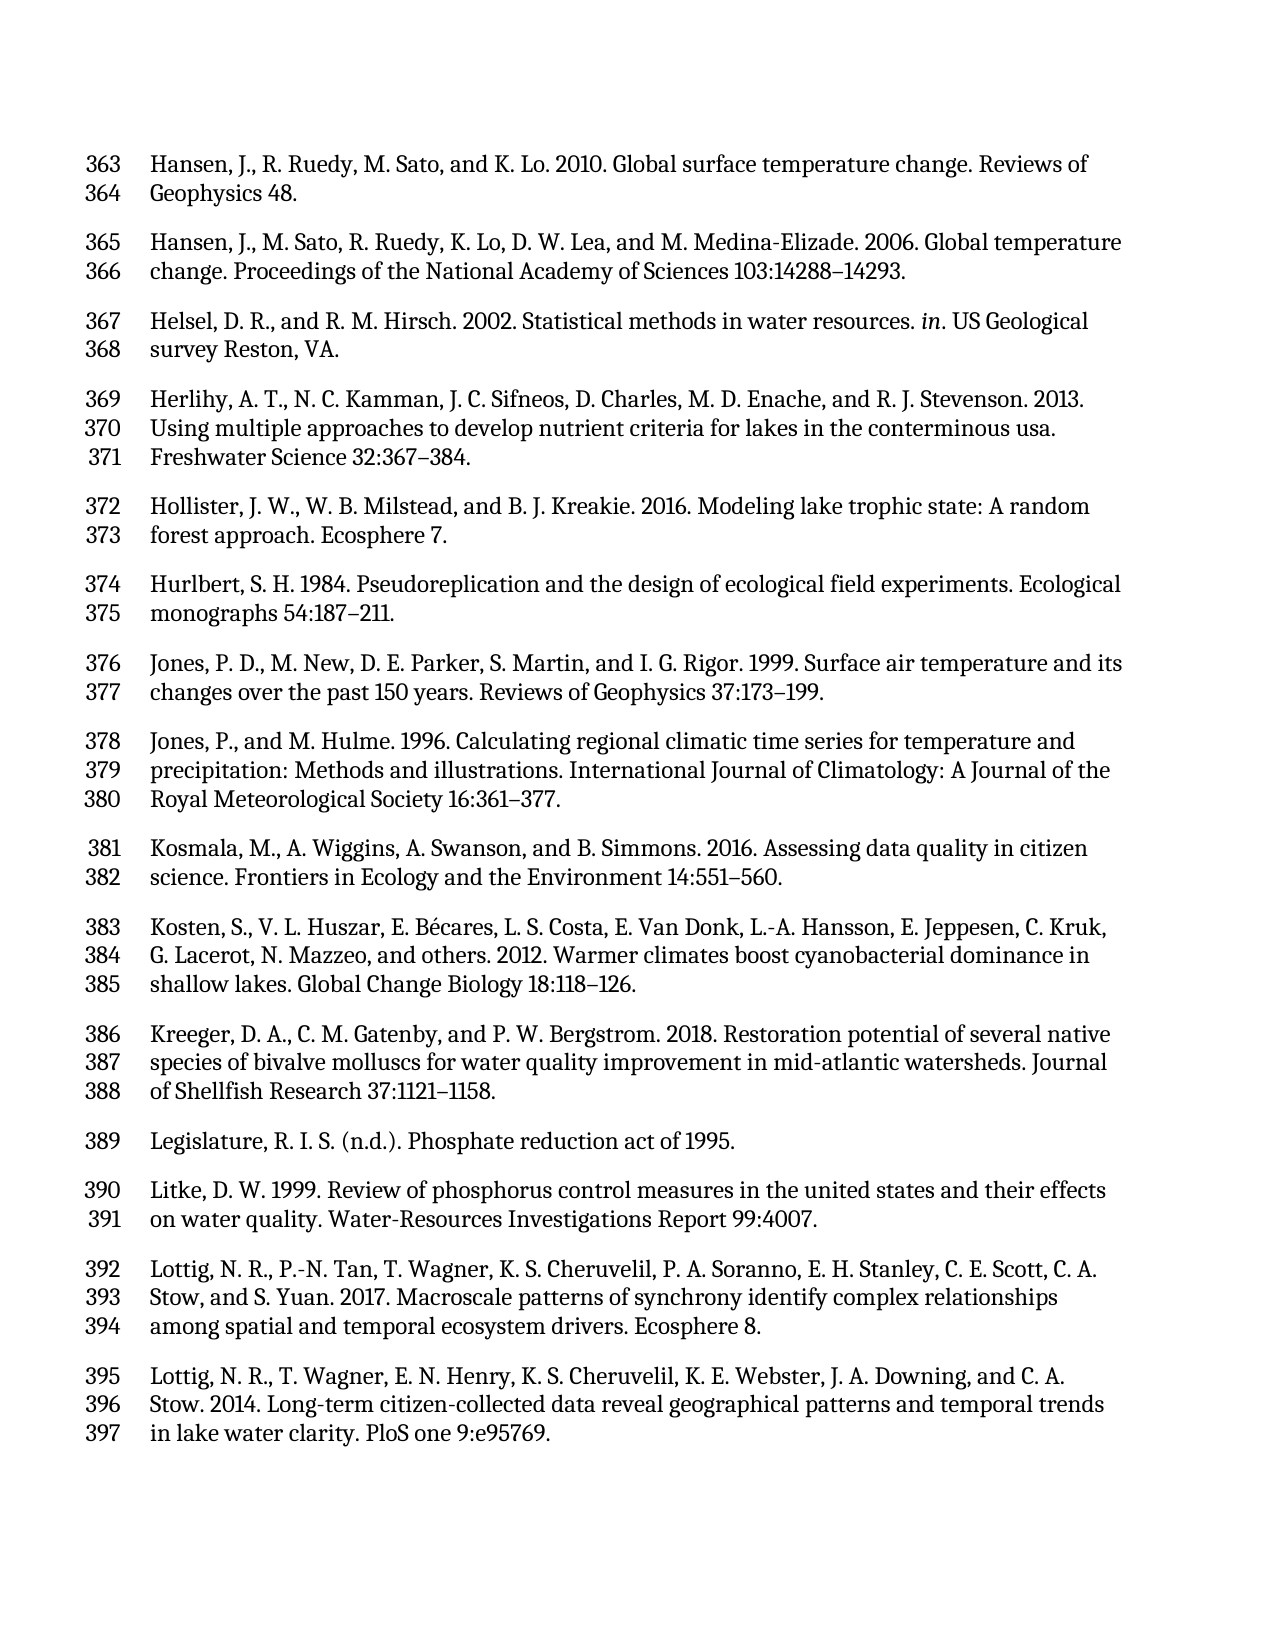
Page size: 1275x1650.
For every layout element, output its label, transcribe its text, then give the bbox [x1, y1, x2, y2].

text Kosten, S., V. L. Huszar, E. Bécares, L. S. Costa, E. Van Donk, L.-A. Hansson, E. Jeppesen, C. Kruk, G. Lacerot, N. Mazzeo, and others. 2012. Warmer climates boost cyanobacterial dominance in shallow lakes. Global Change Biology 18:118–126. [150, 912, 1125, 999]
text Legislature, R. I. S. (n.d.). Phosphate reduction act of 1995. [150, 1127, 1125, 1155]
text Jones, P., and M. Hulme. 1996. Calculating regional climatic time series for temperature and precipitation: Methods and illustrations. International Journal of Climatology: A Journal of the Royal Meteorological Society 16:361–377. [150, 727, 1125, 813]
text Kosmala, M., A. Wiggins, A. Swanson, and B. Simmons. 2016. Assessing data quality in citizen science. Frontiers in Ecology and the Environment 14:551–560. [150, 834, 1125, 892]
text Litke, D. W. 1999. Review of phosphorus control measures in the united states and their effects on water quality. Water-Resources Investigations Report 99:4007. [150, 1176, 1125, 1234]
text Jones, P. D., M. New, D. E. Parker, S. Martin, and I. G. Rigor. 1999. Surface air temperature and its changes over the past 150 years. Reviews of Geophysics 37:173–199. [150, 649, 1125, 706]
text Hansen, J., M. Sato, R. Ruedy, K. Lo, D. W. Lea, and M. Medina-Elizade. 2006. Global temperature change. Proceedings of the National Academy of Sciences 103:14288–14293. [150, 228, 1125, 286]
text Hollister, J. W., W. B. Milstead, and B. J. Kreakie. 2016. Modeling lake trophic state: A random forest approach. Ecosphere 7. [150, 492, 1125, 549]
text Lottig, N. R., T. Wagner, E. N. Henry, K. S. Cheruvelil, K. E. Webster, J. A. Downing, and C. A. Stow. 2014. Long-term citizen-collected data reveal geographical patterns and temporal trends in lake water clarity. PloS one 9:e95769. [150, 1362, 1125, 1448]
text Kreeger, D. A., C. M. Gatenby, and P. W. Bergstrom. 2018. Restoration potential of several native species of bivalve molluscs for water quality improvement in mid-atlantic watersheds. Journal of Shellfish Research 37:1121–1158. [150, 1019, 1125, 1106]
text Herlihy, A. T., N. C. Kamman, J. C. Sifneos, D. Charles, M. D. Enache, and R. J. Stevenson. 2013. Using multiple approaches to develop nutrient criteria for lakes in the conterminous usa. Freshwater Science 32:367–384. [150, 385, 1125, 471]
text Helsel, D. R., and R. M. Hirsch. 2002. Statistical methods in water resources. in. US Geological survey Reston, VA. [150, 307, 1125, 364]
text Hansen, J., R. Ruedy, M. Sato, and K. Lo. 2010. Global surface temperature change. Reviews of Geophysics 48. [150, 150, 1125, 207]
text Lottig, N. R., P.-N. Tan, T. Wagner, K. S. Cheruvelil, P. A. Soranno, E. H. Stanley, C. E. Scott, C. A. Stow, and S. Yuan. 2017. Macroscale patterns of synchrony identify complex relationships among spatial and temporal ecosystem drivers. Ecosphere 8. [150, 1254, 1125, 1341]
text Hurlbert, S. H. 1984. Pseudoreplication and the design of ecological field experiments. Ecological monographs 54:187–211. [150, 570, 1125, 628]
